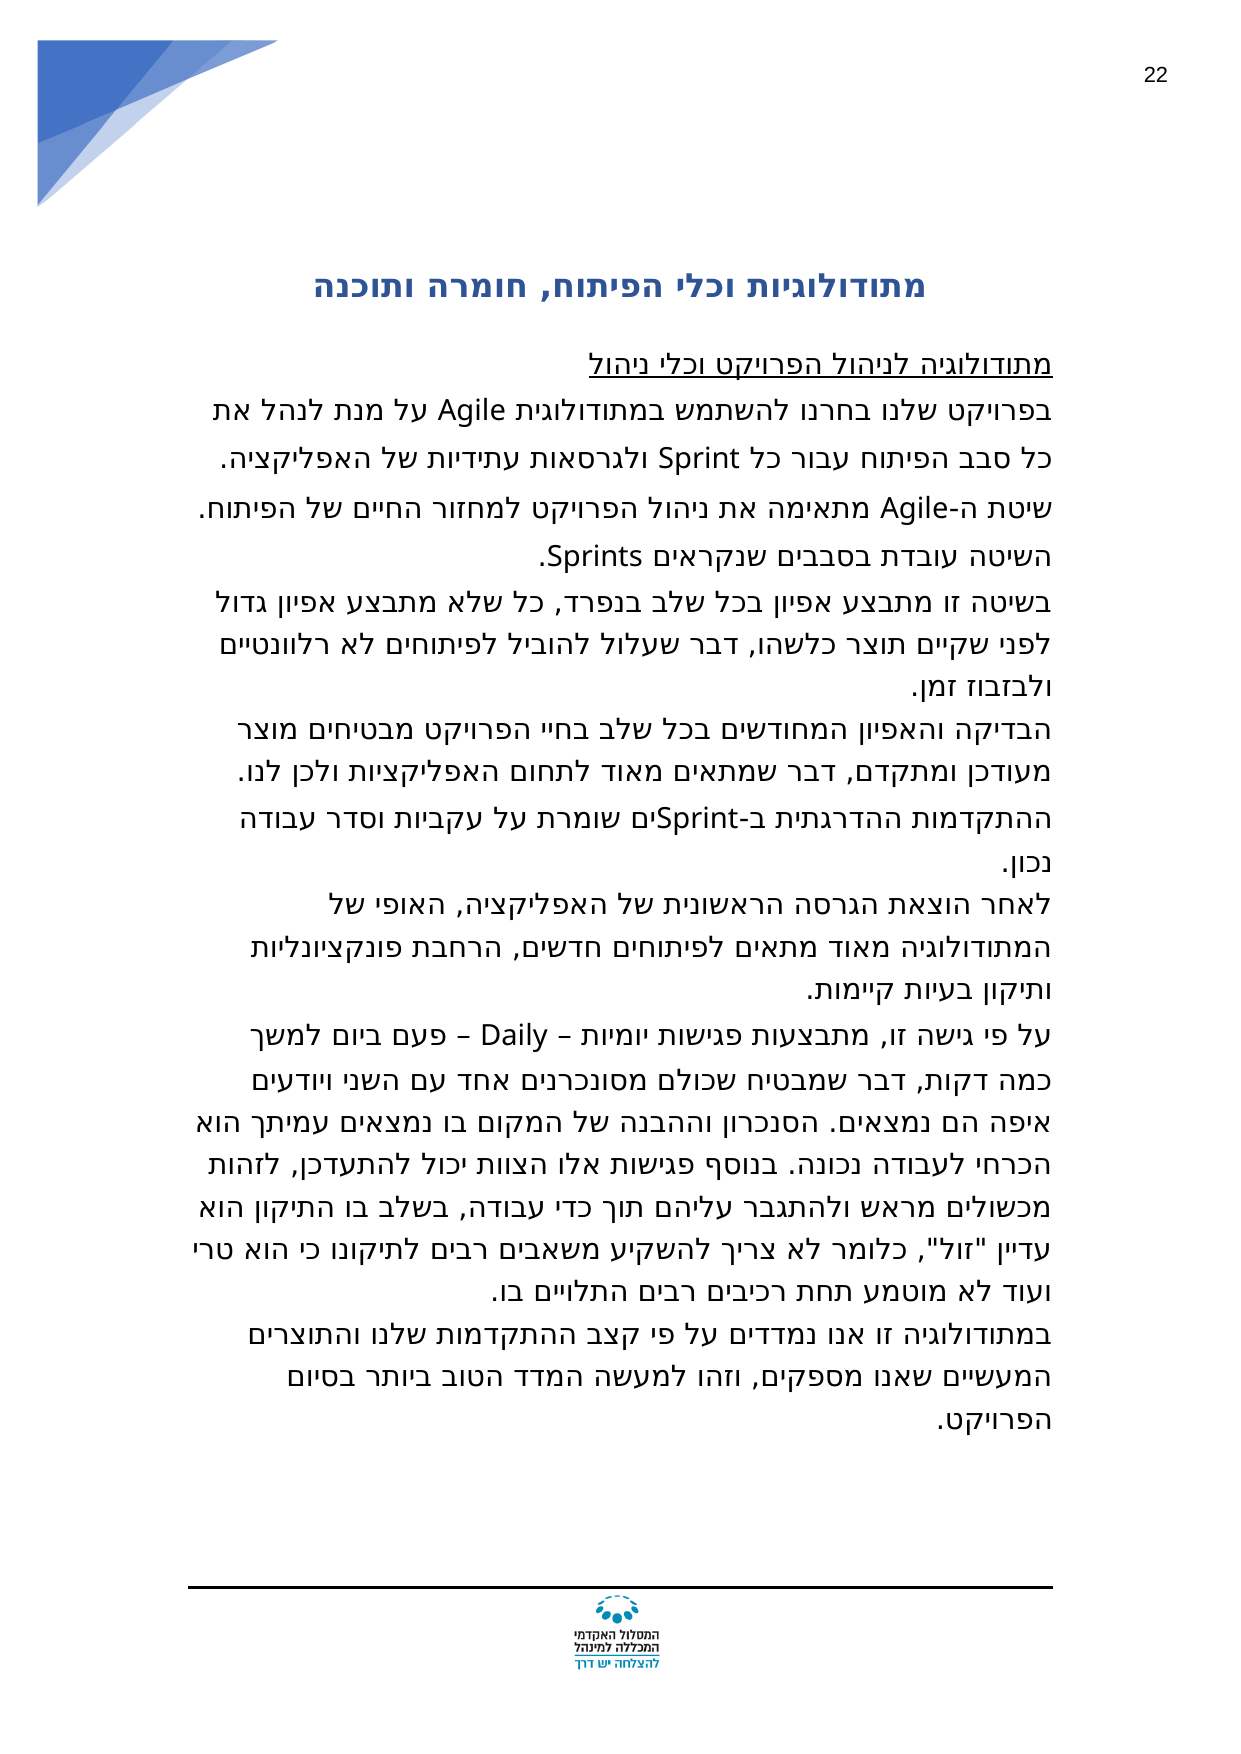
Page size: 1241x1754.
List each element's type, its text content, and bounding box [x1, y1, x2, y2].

subtitle מתודולוגיות וכלי הפיתוח, חומרה ותוכנה [187, 267, 1053, 306]
text מתודולוגיה לניהול הפרויקט וכלי ניהול [187, 347, 1053, 381]
text לאחר הוצאת הגרסה הראשונית של האפליקציה, האופי של המתודולוגיה מאוד מתאים לפיתוחים חדשים, הרחבת פונקציונליות ותיקון בעיות קיימות. [187, 887, 1053, 1006]
text על פי גישה זו, מתבצעות פגישות יומיות – Daily – פעם ביום למשך כמה דקות, דבר שמבטיח שכולם מסונכרנים אחד עם השני ויודעים איפה הם נמצאים. הסנכרון וההבנה של המקום בו נמצאים עמיתך הוא הכרחי לעבודה נכונה. בנוסף פגישות אלו הצוות יכול להתעדכן, לזהות מכשולים מראש ולהתגבר עליהם תוך כדי עבודה, בשלב בו התיקון הוא עדיין "זול", כלומר לא צריך להשקיע משאבים רבים לתיקונו כי הוא טרי ועוד לא מוטמע תחת רכיבים רבים התלויים בו. [187, 1015, 1053, 1309]
text בשיטה זו מתבצע אפיון בכל שלב בנפרד, כל שלא מתבצע אפיון גדול לפני שקיים תוצר כלשהו, דבר שעלול להוביל לפיתוחים לא רלוונטיים ולבזבוז זמן. [187, 585, 1053, 704]
picture [37, 40, 279, 209]
text במתודולוגיה זו אנו נמדדים על פי קצב ההתקדמות שלנו והתוצרים המעשיים שאנו מספקים, וזהו למעשה המדד הטוב ביותר בסיום הפרויקט. [187, 1317, 1053, 1436]
text שיטת ה-Agile מתאימה את ניהול הפרויקט למחזור החיים של הפיתוח. השיטה עובדת בסבבים שנקראים Sprints. [187, 487, 1053, 575]
text בפרויקט שלנו בחרנו להשתמש במתודולוגית Agile על מנת לנהל את כל סבב הפיתוח עבור כל Sprint ולגרסאות עתידיות של האפליקציה. [187, 389, 1053, 477]
text הבדיקה והאפיון המחודשים בכל שלב בחיי הפרויקט מבטיחים מוצר מעודכן ומתקדם, דבר שמתאים מאוד לתחום האפליקציות ולכן לנו. [187, 712, 1053, 788]
picture [572, 1589, 662, 1679]
text ההתקדמות ההדרגתית ב-Sprintים שומרת על עקביות וסדר עבודה נכון. [187, 797, 1053, 879]
